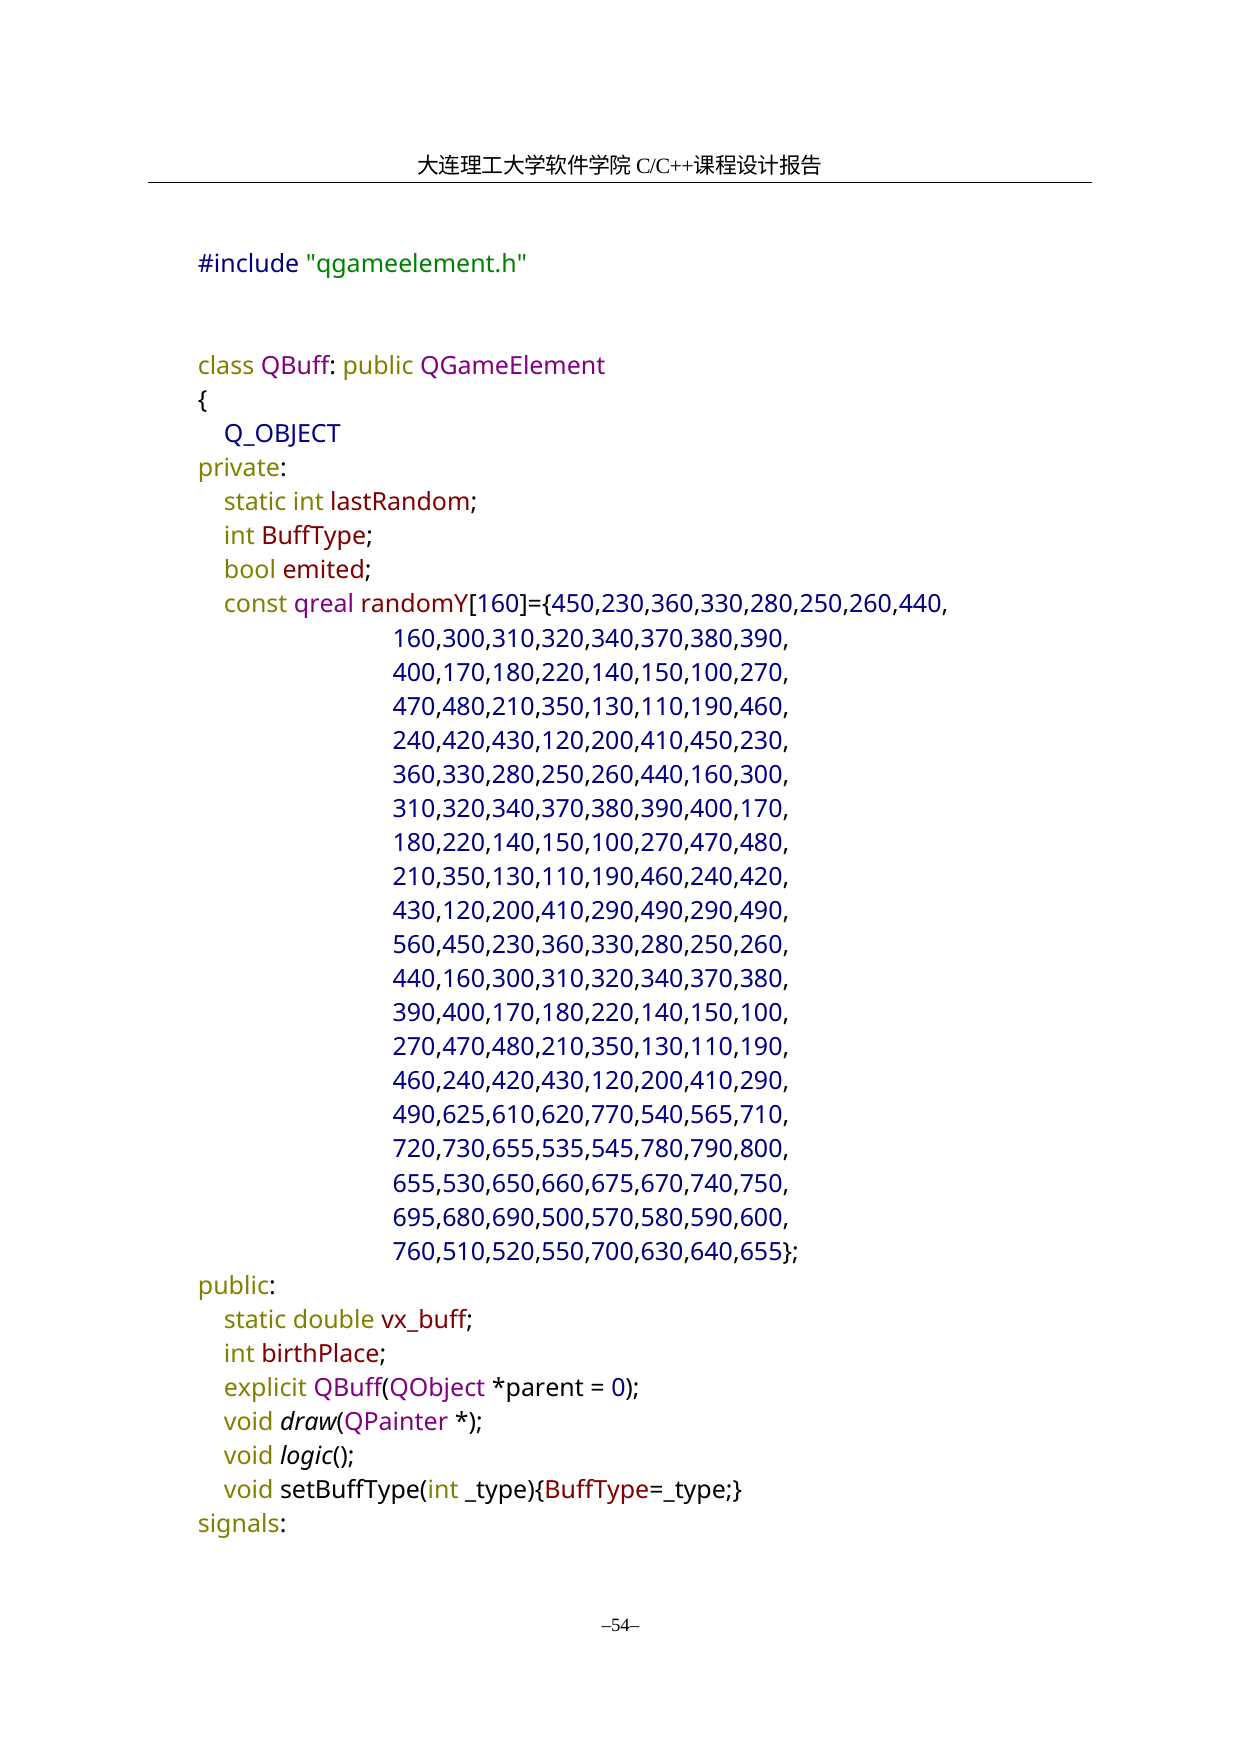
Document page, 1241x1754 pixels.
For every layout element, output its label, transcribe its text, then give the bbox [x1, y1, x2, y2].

text 440,160,300,310,320,340,370,380, [198, 961, 1092, 995]
text 560,450,230,360,330,280,250,260, [198, 927, 1092, 961]
text Q_OBJECT [198, 416, 1092, 450]
text 470,480,210,350,130,110,190,460, [198, 688, 1092, 722]
text void setBuffType(int _type){BuffType=_type;} [198, 1472, 1092, 1506]
text 160,300,310,320,340,370,380,390, [198, 620, 1092, 654]
text 210,350,130,110,190,460,240,420, [198, 859, 1092, 893]
text 360,330,280,250,260,440,160,300, [198, 756, 1092, 791]
text 310,320,340,370,380,390,400,170, [198, 791, 1092, 824]
text #include "qgameelement.h" [198, 246, 1092, 279]
text 695,680,690,500,570,580,590,600, [198, 1199, 1092, 1233]
text 490,625,610,620,770,540,565,710, [198, 1097, 1092, 1131]
text 240,420,430,120,200,410,450,230, [198, 722, 1092, 756]
text static int lastRandom; [198, 484, 1092, 518]
text 655,530,650,660,675,670,740,750, [198, 1165, 1092, 1199]
text { [198, 382, 1092, 416]
text const qreal randomY[160]={450,230,360,330,280,250,260,440, [198, 586, 1092, 620]
text 720,730,655,535,545,780,790,800, [198, 1131, 1092, 1165]
text 760,510,520,550,700,630,640,655}; [198, 1233, 1092, 1267]
text private: [198, 450, 1092, 484]
text 430,120,200,410,290,490,290,490, [198, 893, 1092, 927]
text void draw(QPainter *); [198, 1404, 1092, 1438]
text void logic(); [198, 1438, 1092, 1472]
text static double vx_buff; [198, 1301, 1092, 1336]
text explicit QBuff(QObject *parent = 0); [198, 1369, 1092, 1404]
text bool emited; [198, 552, 1092, 586]
text signals: [198, 1506, 1092, 1540]
text public: [198, 1267, 1092, 1301]
text 390,400,170,180,220,140,150,100, [198, 995, 1092, 1029]
text 270,470,480,210,350,130,110,190, [198, 1029, 1092, 1063]
text int birthPlace; [198, 1336, 1092, 1369]
text 400,170,180,220,140,150,100,270, [198, 654, 1092, 688]
text 180,220,140,150,100,270,470,480, [198, 824, 1092, 859]
text 460,240,420,430,120,200,410,290, [198, 1063, 1092, 1097]
text class QBuff: public QGameElement [198, 348, 1092, 382]
text int BuffType; [198, 518, 1092, 552]
